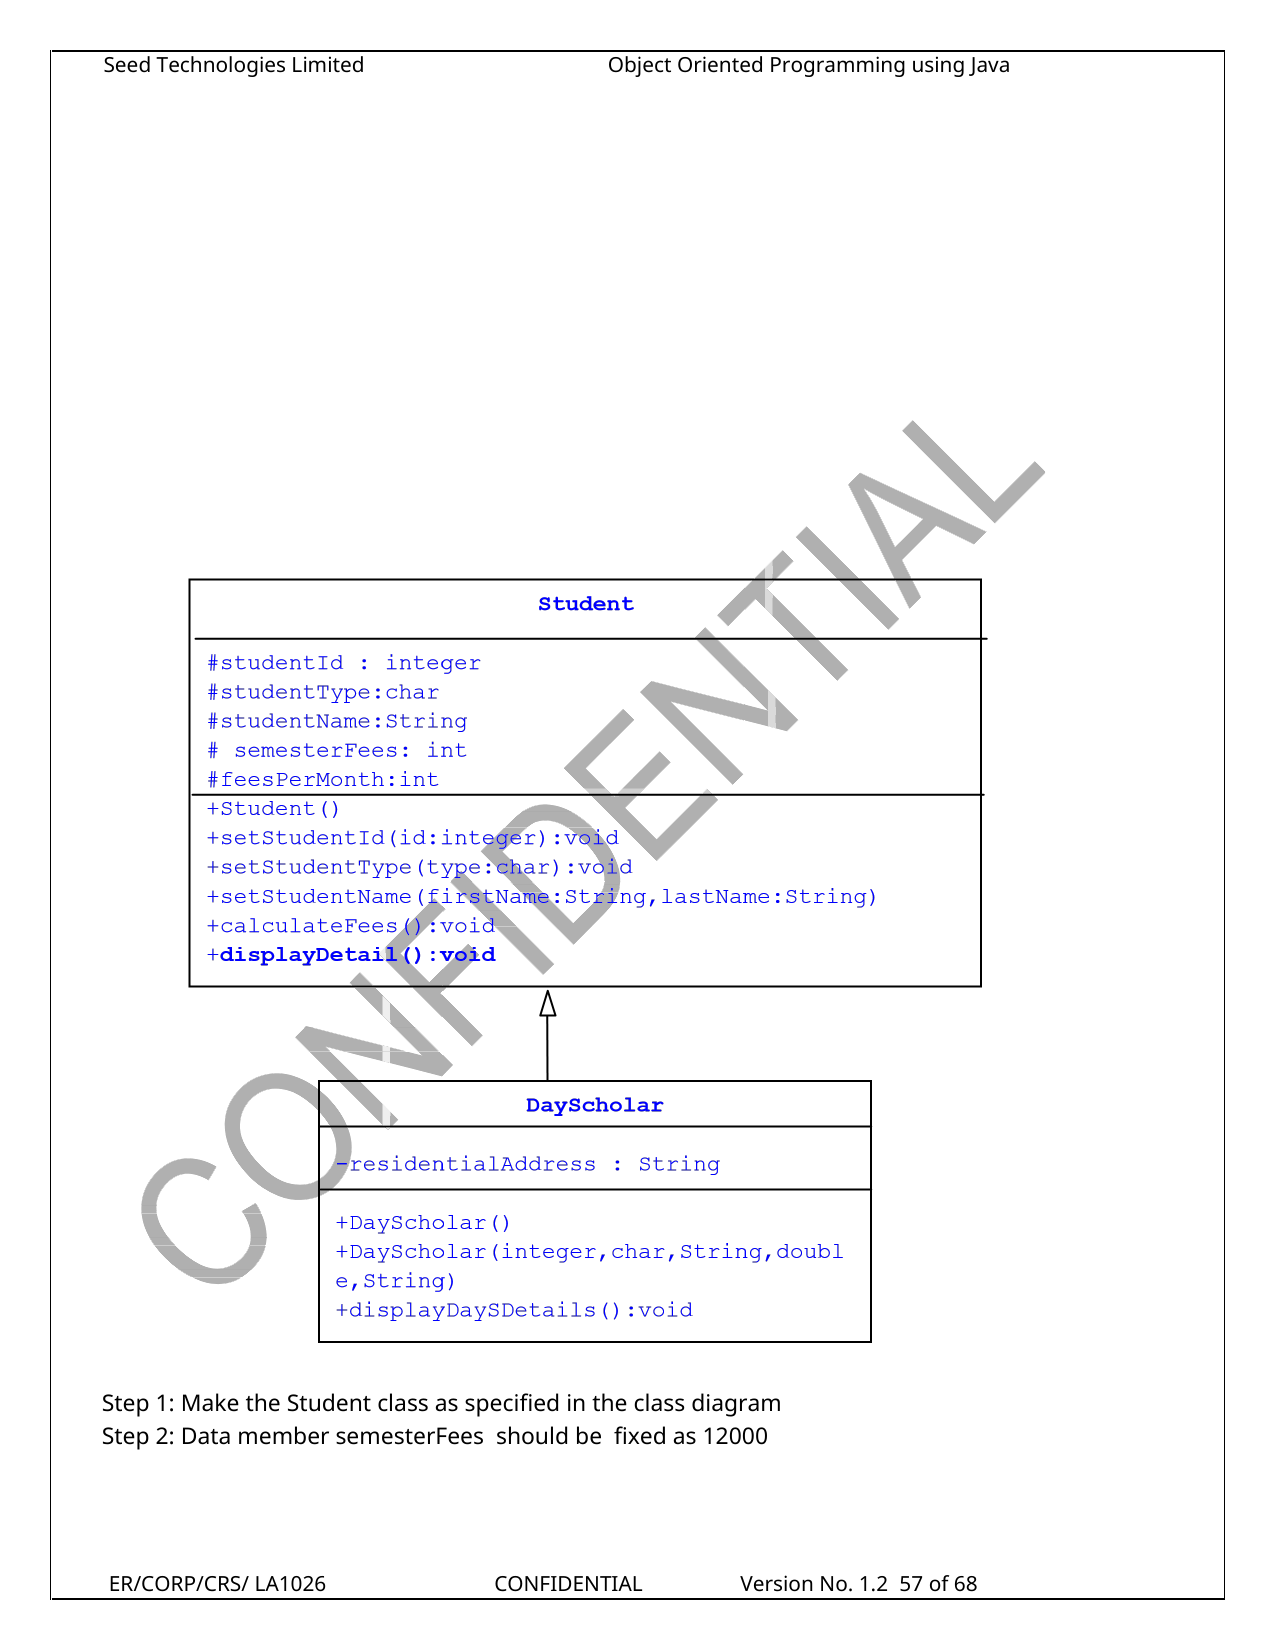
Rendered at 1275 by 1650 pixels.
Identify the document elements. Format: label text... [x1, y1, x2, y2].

text Step 2: Data member semesterFees should be fixed as 12000 [102, 1420, 1078, 1452]
text Step 1: Make the Student class as specified in the class diagram [102, 1387, 1078, 1418]
picture [140, 419, 1046, 1343]
